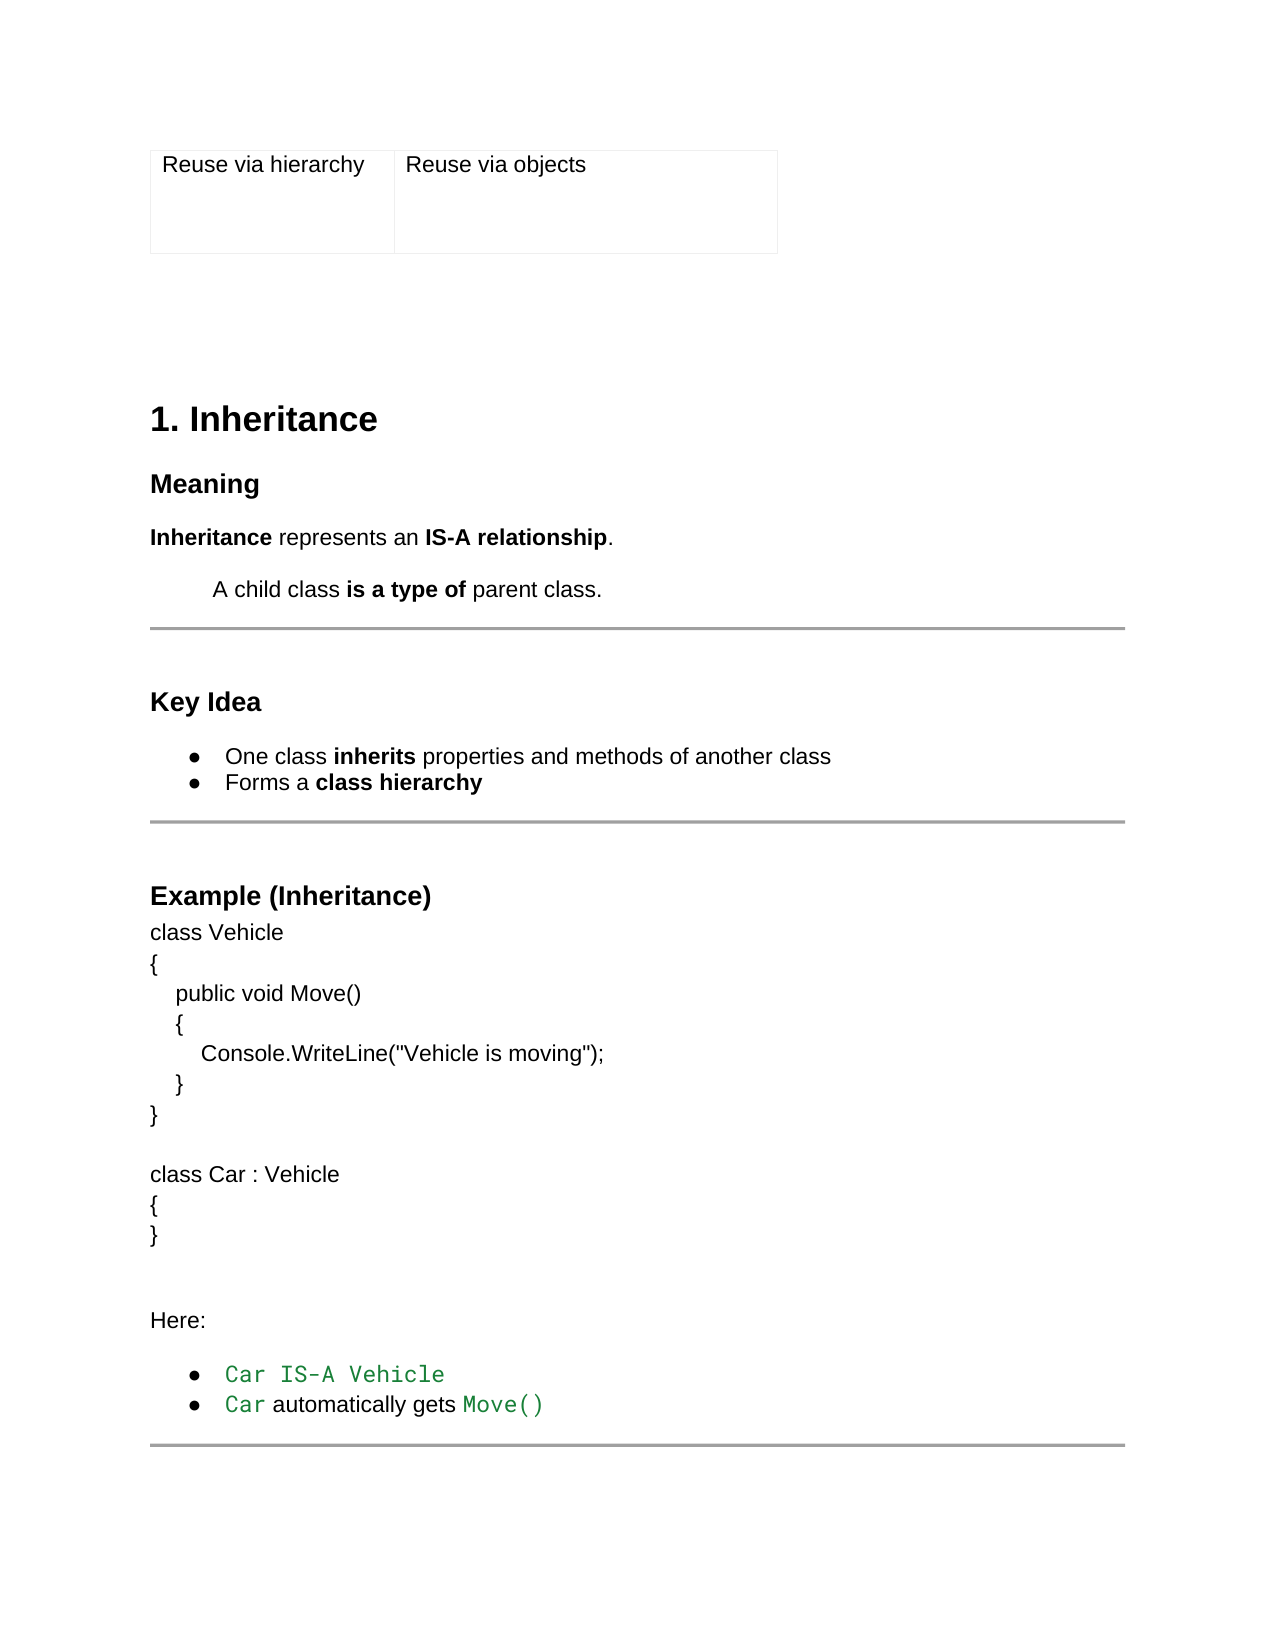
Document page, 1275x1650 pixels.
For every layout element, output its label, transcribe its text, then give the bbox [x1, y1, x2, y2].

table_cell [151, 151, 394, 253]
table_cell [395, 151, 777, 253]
text public void Move() [150, 980, 1125, 1006]
subtitle Key Idea [150, 686, 1125, 718]
text } [150, 1221, 1125, 1248]
list Car IS-A Vehicle [187, 1358, 1125, 1388]
text Here: [150, 1307, 1125, 1333]
list Forms a class hierarchy [187, 769, 1125, 795]
text } [150, 1101, 1125, 1127]
text } [150, 1070, 1125, 1097]
text Console.WriteLine("Vehicle is moving"); [150, 1040, 1125, 1067]
subtitle Example (Inheritance) [150, 880, 1125, 911]
text Inheritance represents an IS-A relationship. [150, 524, 1125, 551]
list One class inherits properties and methods of another class [187, 743, 1125, 769]
text A child class is a type of parent class. [212, 576, 1062, 602]
text class Car : Vehicle [150, 1161, 1125, 1187]
text { [150, 1010, 1125, 1036]
list Car automatically gets Move() [187, 1388, 1125, 1419]
subtitle 1. Inheritance [150, 398, 1125, 439]
subtitle Meaning [150, 468, 1125, 499]
text class Vehicle [150, 919, 1125, 946]
text { [150, 1191, 1125, 1218]
text { [150, 949, 1125, 976]
